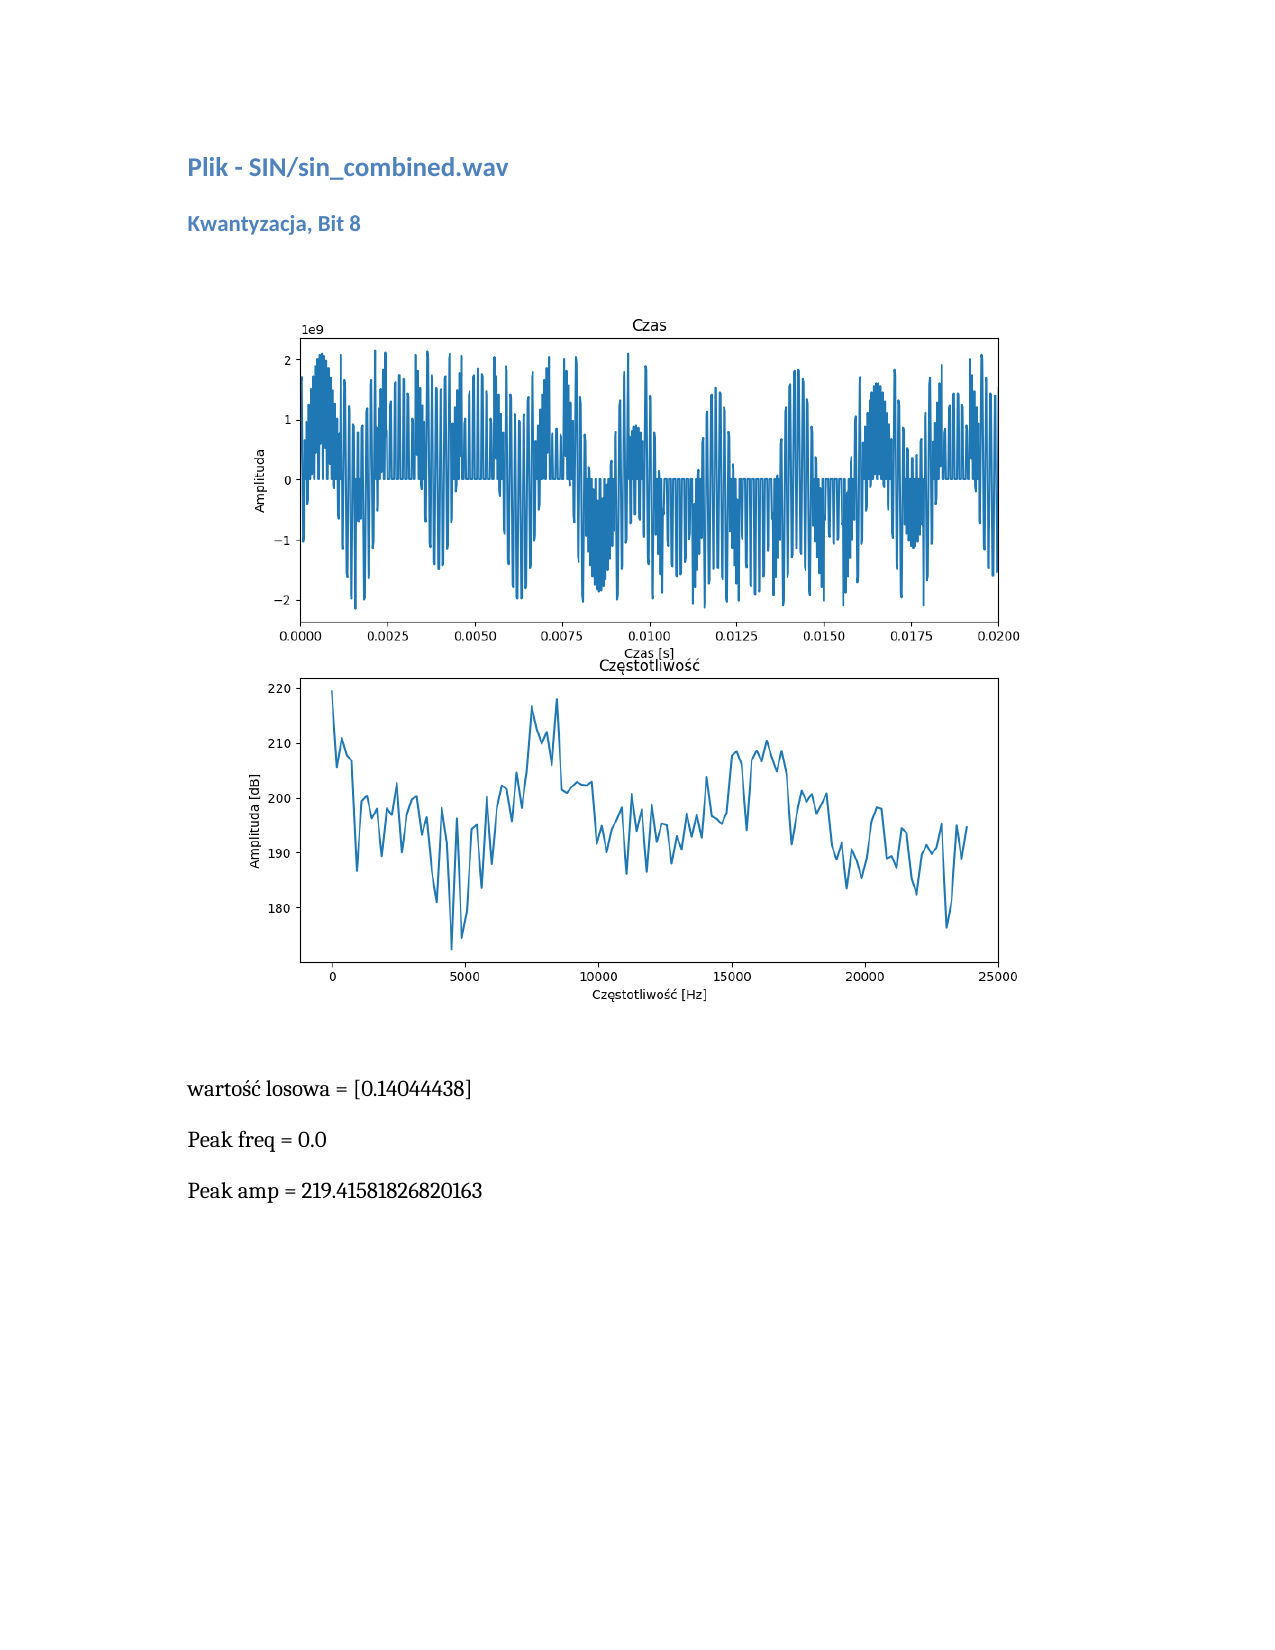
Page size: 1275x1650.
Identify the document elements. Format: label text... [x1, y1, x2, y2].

subtitle Plik - SIN/sin_combined.wav [187, 150, 1087, 183]
subtitle Kwantyzacja, Bit 8 [187, 209, 1087, 237]
text wartość losowa = [0.14044438] [187, 1076, 1087, 1102]
text Peak amp = 219.41581826820163 [187, 1178, 1087, 1204]
picture [187, 241, 1088, 1051]
text Peak freq = 0.0 [187, 1127, 1087, 1153]
